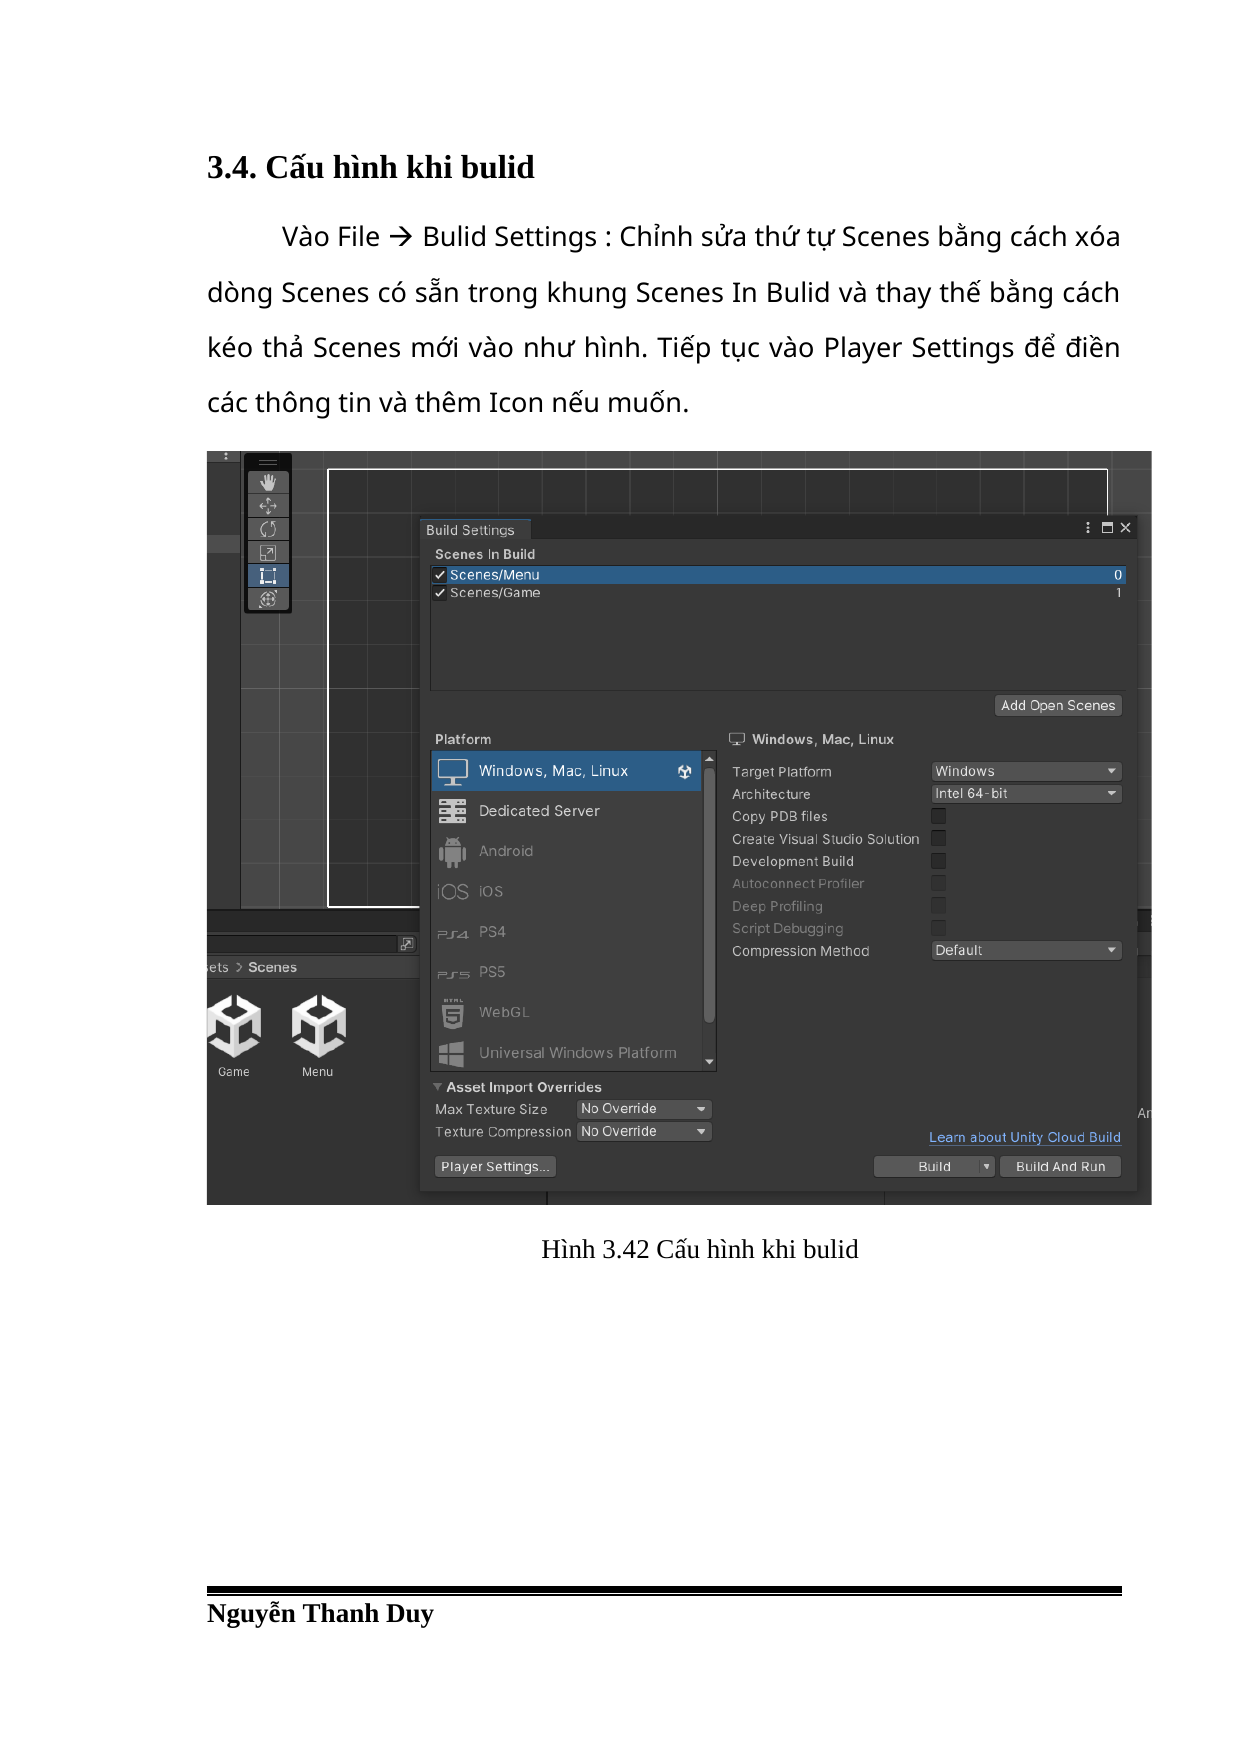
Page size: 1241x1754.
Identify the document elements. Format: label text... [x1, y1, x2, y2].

text Vào File Bulid Settings : Chỉnh sửa thứ tự Scenes bằng cách xóa dòng Scenes có sẵn trong khung Scenes In Bulid và thay thế bằng cách kéo thả Scenes mới vào như hình. Tiếp tục vào Player Settings để điền các thông tin và thêm Icon nếu muốn. [207, 218, 1122, 421]
picture [206, 451, 1152, 1205]
subtitle Cấu hình khi bulid [207, 148, 1122, 186]
